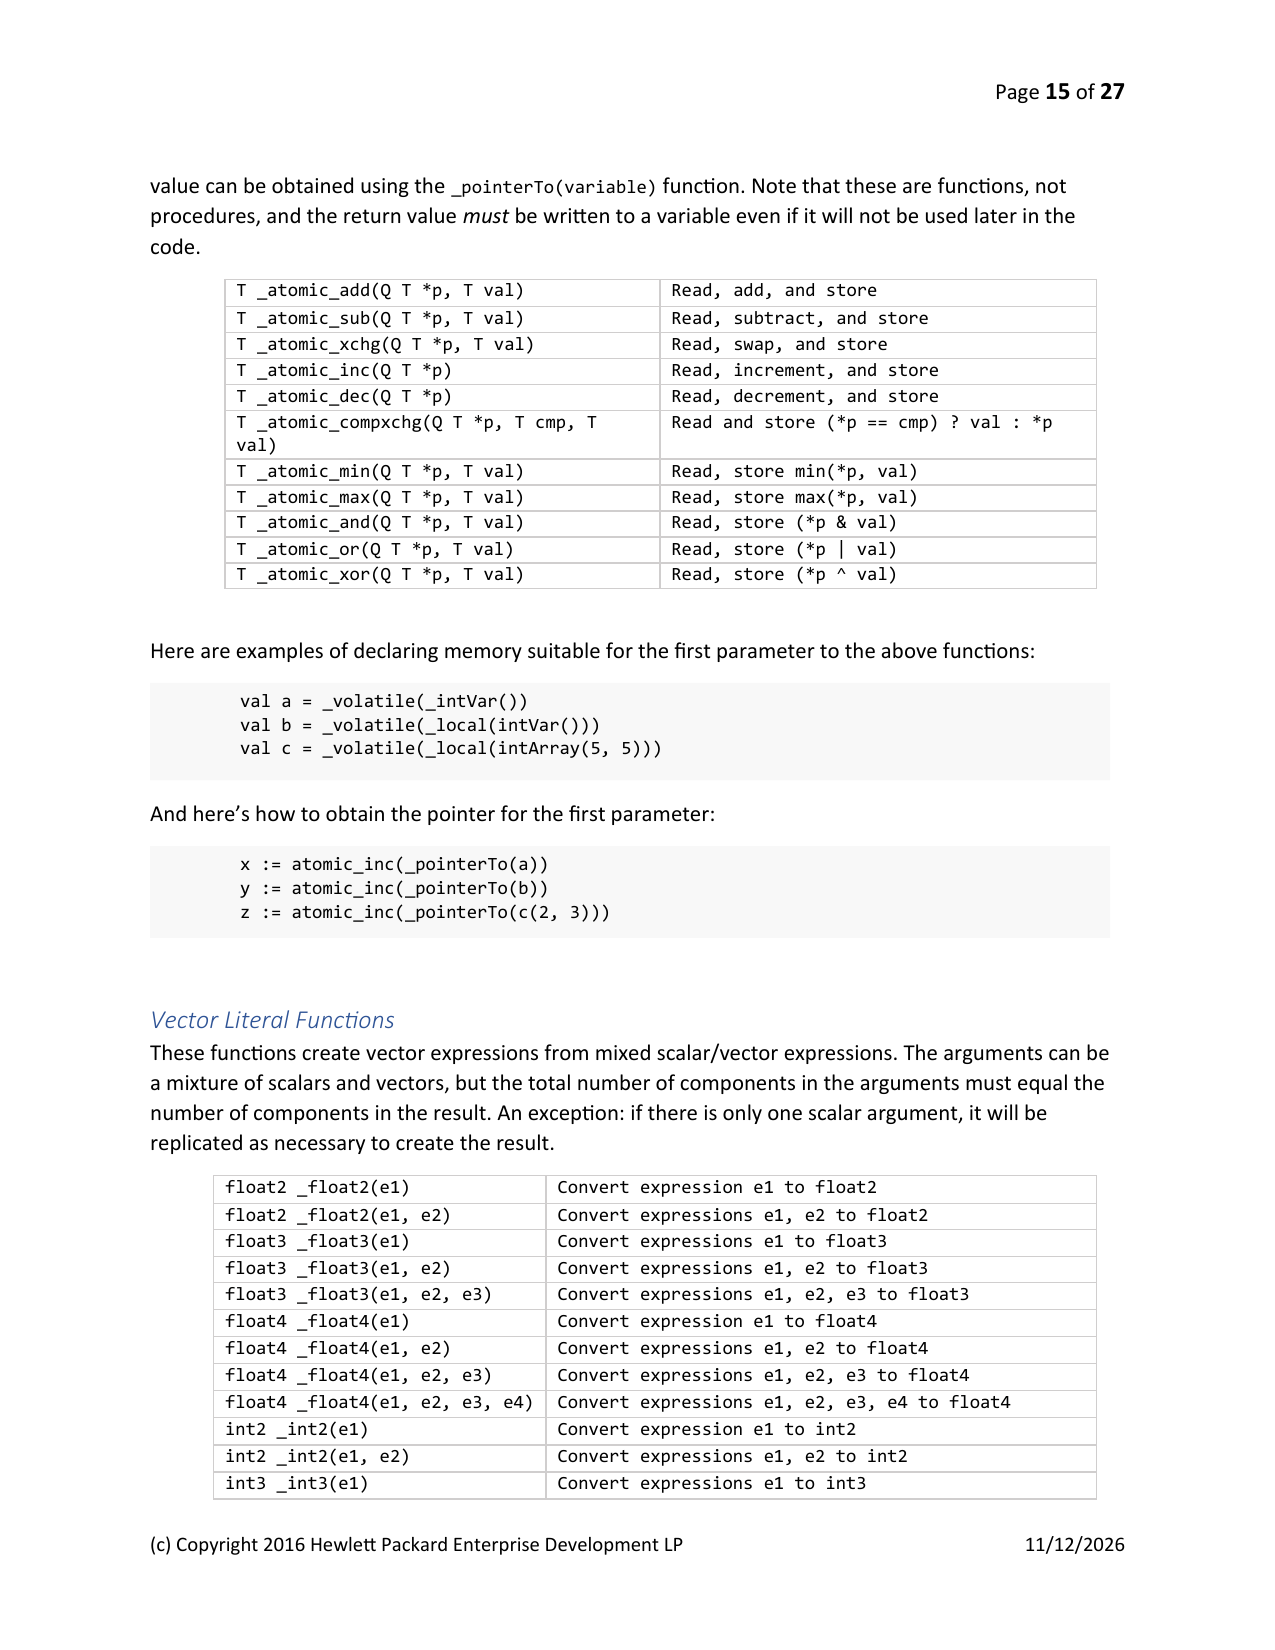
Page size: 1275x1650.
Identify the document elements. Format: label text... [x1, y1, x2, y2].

table_cell T _atomic_or(Q T *p, T val) [226, 538, 659, 562]
table_cell int2 _int2(e1, e2) [214, 1446, 545, 1471]
text These functions create vector expressions from mixed scalar/vector expressions. The arguments can be a mixture of scalars and vectors, but the total number of components in the arguments must equal the number of components in the result. An exception: if there is only one scalar argument, it will be replicated as necessary to create the result. [150, 1038, 1125, 1157]
table_cell T _atomic_dec(Q T *p) [226, 385, 659, 409]
table_cell T _atomic_xchg(Q T *p, T val) [226, 333, 659, 358]
table_header float2 _float2(e1) [214, 1176, 545, 1202]
table_cell Convert expression e1 to float4 [547, 1310, 1096, 1336]
table_cell Convert expressions e1, e2 to float3 [547, 1257, 1096, 1281]
table_cell Convert expressions e1, e2, e3 to float4 [547, 1364, 1096, 1390]
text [150, 171, 1125, 260]
table_cell Convert expressions e1, e2 to float4 [547, 1337, 1096, 1363]
table_cell Read, decrement, and store [661, 385, 1096, 409]
table_cell Read, store (*p ^ val) [661, 564, 1096, 588]
table_cell T _atomic_min(Q T *p, T val) [226, 460, 659, 484]
table_cell Convert expression e1 to int2 [547, 1418, 1096, 1444]
table_cell T _atomic_max(Q T *p, T val) [226, 486, 659, 510]
table_cell Read, store max(*p, val) [661, 486, 1096, 510]
subtitle Vector Literal Functions [150, 1004, 1125, 1035]
table_cell Read, store (*p | val) [661, 538, 1096, 562]
table_cell float4 _float4(e1, e2, e3) [214, 1364, 545, 1390]
table_header Convert expression e1 to float2 [547, 1176, 1096, 1202]
table_cell T _atomic_compxchg(Q T *p, T cmp, T val) [226, 411, 659, 458]
table_cell int3 _int3(e1) [214, 1473, 545, 1498]
table_cell float3 _float3(e1) [214, 1230, 545, 1256]
table_cell Read and store (*p == cmp) ? val : *p [661, 411, 1096, 458]
table_cell T _atomic_sub(Q T *p, T val) [226, 307, 659, 332]
table_cell int2 _int2(e1) [214, 1418, 545, 1444]
table_header T _atomic_add(Q T *p, T val) [226, 280, 659, 306]
table_cell float4 _float4(e1) [214, 1310, 545, 1336]
table_cell Convert expressions e1 to int3 [547, 1473, 1096, 1498]
table_cell Read, swap, and store [661, 333, 1096, 358]
table_header Read, add, and store [661, 280, 1096, 306]
text And here’s how to obtain the pointer for the first parameter: [150, 799, 1125, 827]
table_cell T _atomic_xor(Q T *p, T val) [226, 564, 659, 588]
table_cell float4 _float4(e1, e2) [214, 1337, 545, 1363]
table_cell Read, store min(*p, val) [661, 460, 1096, 484]
table_cell Convert expressions e1, e2, e3, e4 to float4 [547, 1391, 1096, 1417]
table_cell Convert expressions e1 to float3 [547, 1230, 1096, 1256]
table_cell float3 _float3(e1, e2) [214, 1257, 545, 1281]
table_cell float3 _float3(e1, e2, e3) [214, 1283, 545, 1308]
table_cell Convert expressions e1, e2 to int2 [547, 1446, 1096, 1471]
text Here are examples of declaring memory suitable for the first parameter to the above functions: [150, 636, 1125, 664]
table_cell float4 _float4(e1, e2, e3, e4) [214, 1391, 545, 1417]
table_cell Read, store (*p & val) [661, 512, 1096, 536]
table_cell Read, subtract, and store [661, 307, 1096, 332]
table_cell T _atomic_and(Q T *p, T val) [226, 512, 659, 536]
table_cell T _atomic_inc(Q T *p) [226, 359, 659, 383]
table_cell Convert expressions e1, e2 to float2 [547, 1204, 1096, 1228]
table_cell Read, increment, and store [661, 359, 1096, 383]
table_cell float2 _float2(e1, e2) [214, 1204, 545, 1228]
table_cell Convert expressions e1, e2, e3 to float3 [547, 1283, 1096, 1308]
